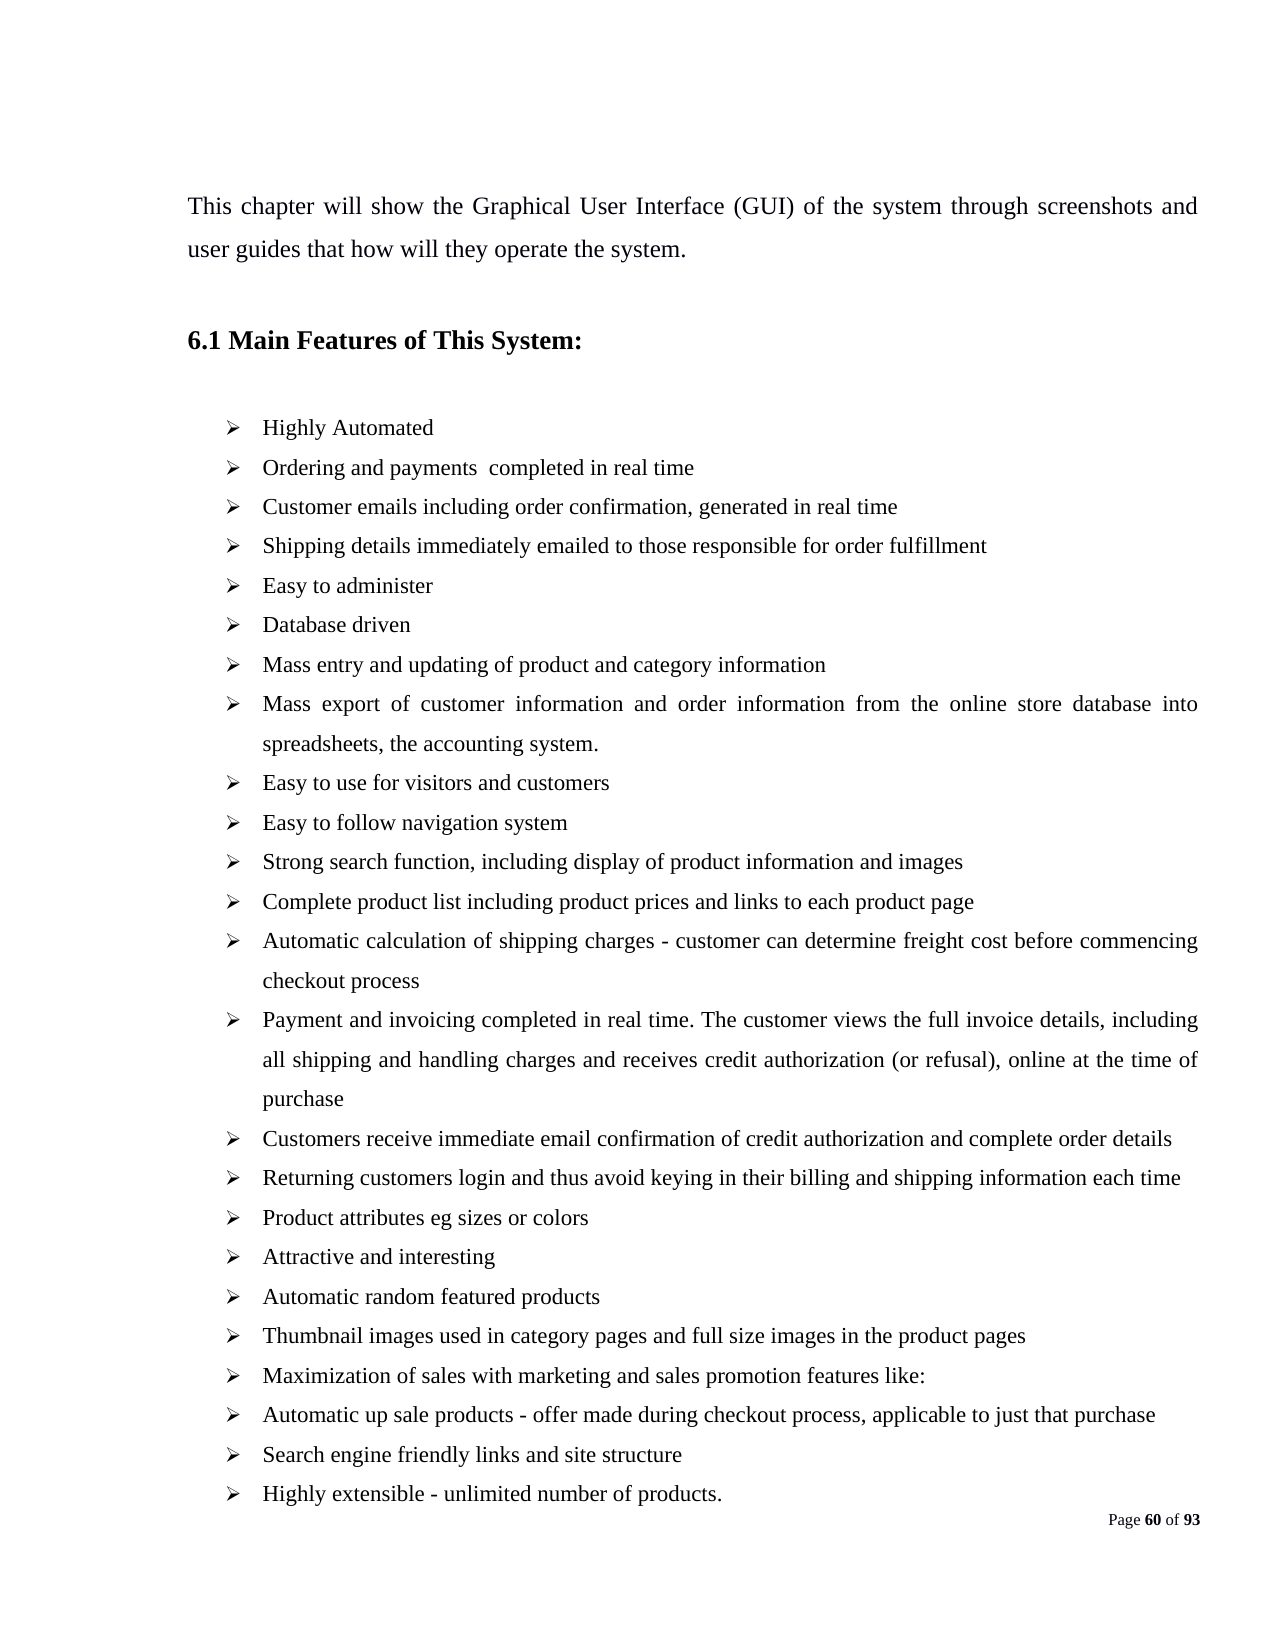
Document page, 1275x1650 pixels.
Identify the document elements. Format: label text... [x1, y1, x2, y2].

list Product attributes eg sizes or colors [225, 1204, 1200, 1230]
list Mass export of customer information and order information from the online store database into spreadsheets, the accounting system. [225, 691, 1200, 756]
list Easy to administer [225, 572, 1200, 598]
list Easy to follow navigation system [225, 809, 1200, 835]
list Database driven [225, 612, 1200, 638]
list Customer emails including order confirmation, generated in real time [225, 493, 1200, 519]
list Thumbnail images used in category pages and full size images in the product pages [225, 1322, 1200, 1348]
list Highly Automated [225, 414, 1200, 441]
list Easy to use for visitors and customers [225, 769, 1200, 796]
list Mass entry and updating of product and category information [225, 651, 1200, 677]
list Search engine friendly links and site structure [225, 1441, 1200, 1467]
list Complete product list including product prices and links to each product page [225, 888, 1200, 914]
list Attractive and interesting [225, 1243, 1200, 1269]
list Returning customers login and thus avoid keying in their billing and shipping information each time [225, 1164, 1200, 1191]
list Strong search function, including display of product information and images [225, 848, 1200, 875]
list Automatic up sale products - offer made during checkout process, applicable to just that purchase [225, 1401, 1200, 1427]
text This chapter will show the Graphical User Interface (GUI) of the system through screenshots and user guides that how will they operate the system. [187, 191, 1200, 263]
list Automatic random featured products [225, 1283, 1200, 1309]
text 6.1 Main Features of This System: [187, 324, 1200, 356]
list Shipping details immediately emailed to those responsible for order fulfillment [225, 533, 1200, 559]
list Automatic calculation of shipping charges - customer can determine freight cost before commencing checkout process [225, 927, 1200, 993]
list Maximization of sales with marketing and sales promotion features like: [225, 1362, 1200, 1388]
list Payment and invoicing completed in real time. The customer views the full invoice details, including all shipping and handling charges and receives credit authorization (or refusal), online at the time of purchase [225, 1006, 1200, 1112]
list Ordering and payments completed in real time [225, 454, 1200, 480]
list Customers receive immediate email confirmation of credit authorization and complete order details [225, 1125, 1200, 1151]
list Highly extensible - unlimited number of products. [225, 1480, 1200, 1506]
